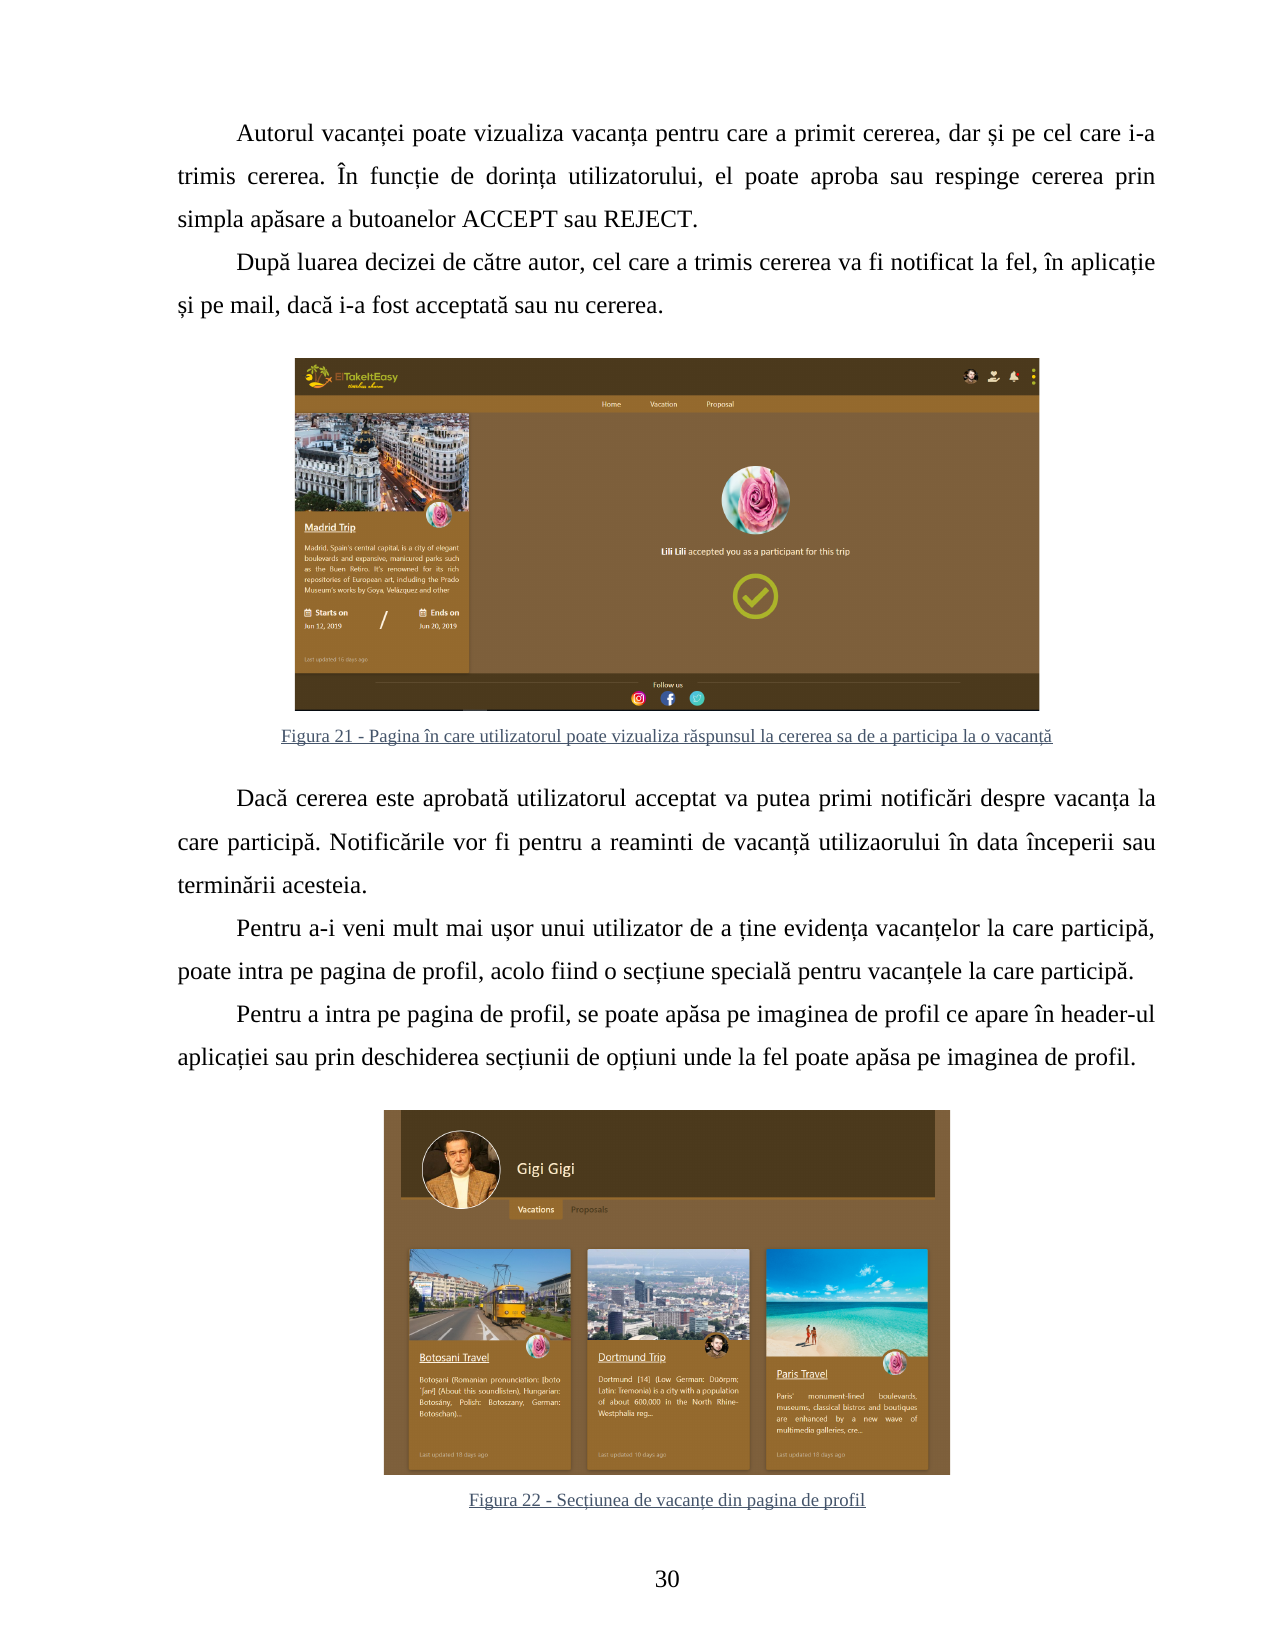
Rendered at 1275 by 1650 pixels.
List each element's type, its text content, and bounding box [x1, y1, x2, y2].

text Pentru a intra pe pagina de profil, se poate apăsa pe imaginea de profil ce apare în header-ul aplicației sau prin deschiderea secțiunii de opțiuni unde la fel poate apăsa pe imaginea de profil. [177, 999, 1157, 1071]
text Autorul vacanței poate vizualiza vacanța pentru care a primit cererea, dar și pe cel care i-a trimis cererea. În funcție de dorința utilizatorului, el poate aproba sau respinge cererea prin simpla apăsare a butoanelor ACCEPT sau REJECT. [177, 118, 1157, 233]
picture [294, 358, 1040, 711]
text După luarea decizei de către autor, cel care a trimis cererea va fi notificat la fel, în aplicație și pe mail, dacă i-a fost acceptată sau nu cererea. [177, 247, 1157, 319]
text Dacă cererea este aprobată utilizatorul acceptat va putea primi notificări despre vacanța la care participă. Notificările vor fi pentru a reaminti de vacanță utilizaorului în data începerii sau terminării acesteia. [177, 783, 1157, 898]
text Pentru a-i veni mult mai ușor unui utilizator de a ține evidența vacanțelor la care participă, poate intra pe pagina de profil, acolo fiind o secțiune specială pentru vacanțele la care participă. [177, 913, 1157, 985]
picture [383, 1110, 951, 1475]
text Figura 21 - Pagina în care utilizatorul poate vizualiza răspunsul la cererea sa de a participa la o vacanță [177, 724, 1157, 746]
text Figura 22 - Secțiunea de vacanțe din pagina de profil [177, 1489, 1157, 1510]
